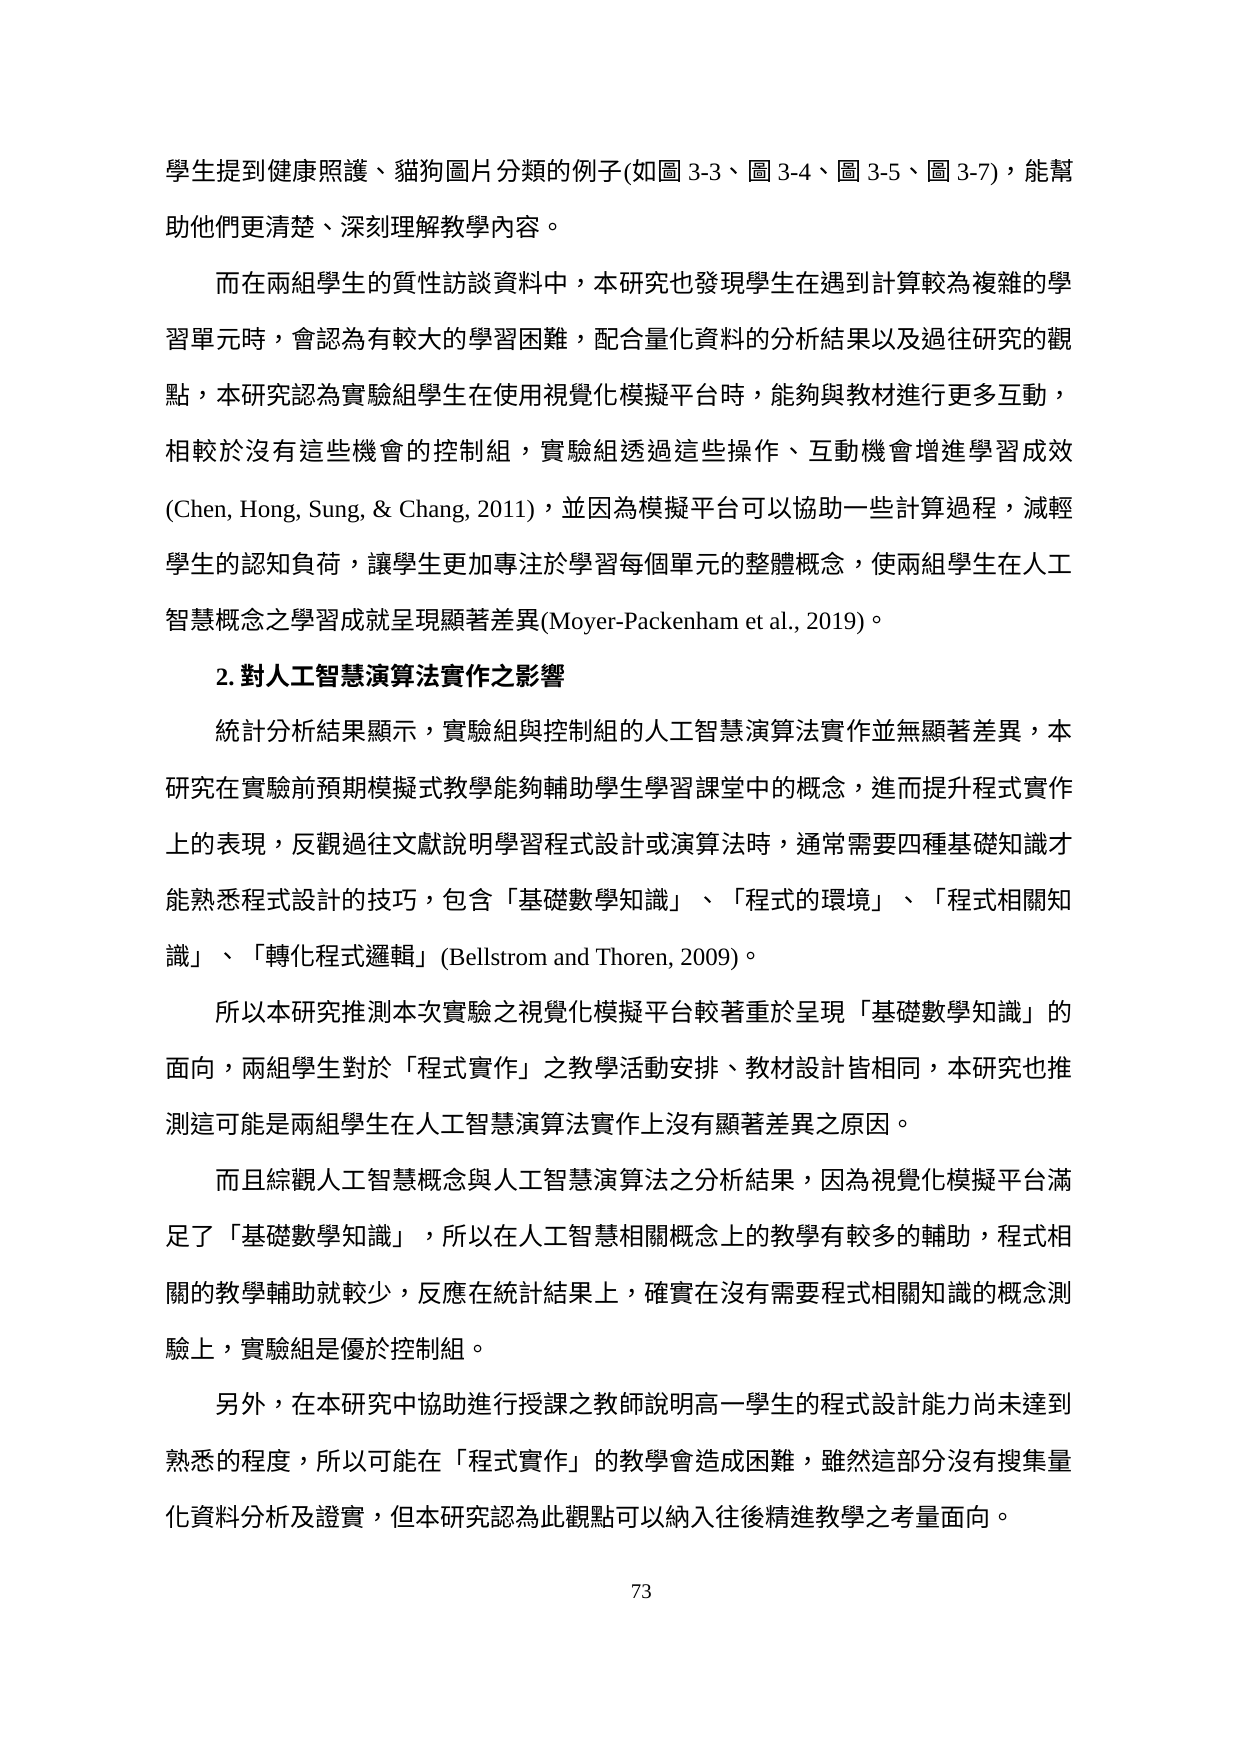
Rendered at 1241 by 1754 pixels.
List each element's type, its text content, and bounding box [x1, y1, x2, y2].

text 另外，在本研究中協助進行授課之教師說明高一學生的程式設計能力尚未達到熟悉的程度，所以可能在「程式實作」的教學會造成困難，雖然這部分沒有搜集量化資料分析及證實，但本研究認為此觀點可以納入往後精進教學之考量面向。 [165, 1384, 1075, 1534]
text 而在兩組學生的質性訪談資料中，本研究也發現學生在遇到計算較為複雜的學習單元時，會認為有較大的學習困難，配合量化資料的分析結果以及過往研究的觀點，本研究認為實驗組學生在使用視覺化模擬平台時，能夠與教材進行更多互動，相較於沒有這些機會的控制組，實驗組透過這些操作、互動機會增進學習成效(Chen, Hong, Sung, & Chang, 2011)，並因為模擬平台可以協助一些計算過程，減輕學生的認知負荷，讓學生更加專注於學習每個單元的整體概念，使兩組學生在人工智慧概念之學習成就呈現顯著差異(Moyer-Packenham et al., 2019)。 [165, 262, 1075, 637]
text 所以本研究推測本次實驗之視覺化模擬平台較著重於呈現「基礎數學知識」的面向，兩組學生對於「程式實作」之教學活動安排、教材設計皆相同，本研究也推測這可能是兩組學生在人工智慧演算法實作上沒有顯著差異之原因。 [165, 992, 1075, 1142]
text 2. 對人工智慧演算法實作之影響 [165, 656, 1075, 693]
text 統計分析結果顯示，實驗組與控制組的人工智慧演算法實作並無顯著差異，本研究在實驗前預期模擬式教學能夠輔助學生學習課堂中的概念，進而提升程式實作上的表現，反觀過往文獻說明學習程式設計或演算法時，通常需要四種基礎知識才能熟悉程式設計的技巧，包含「基礎數學知識」、「程式的環境」、「程式相關知識」、「轉化程式邏輯」(Bellstrom and Thoren, 2009)。 [165, 711, 1075, 974]
text 而且綜觀人工智慧概念與人工智慧演算法之分析結果，因為視覺化模擬平台滿足了「基礎數學知識」，所以在人工智慧相關概念上的教學有較多的輔助，程式相關的教學輔助就較少，反應在統計結果上，確實在沒有需要程式相關知識的概念測驗上，實驗組是優於控制組。 [165, 1160, 1075, 1366]
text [165, 151, 1075, 244]
